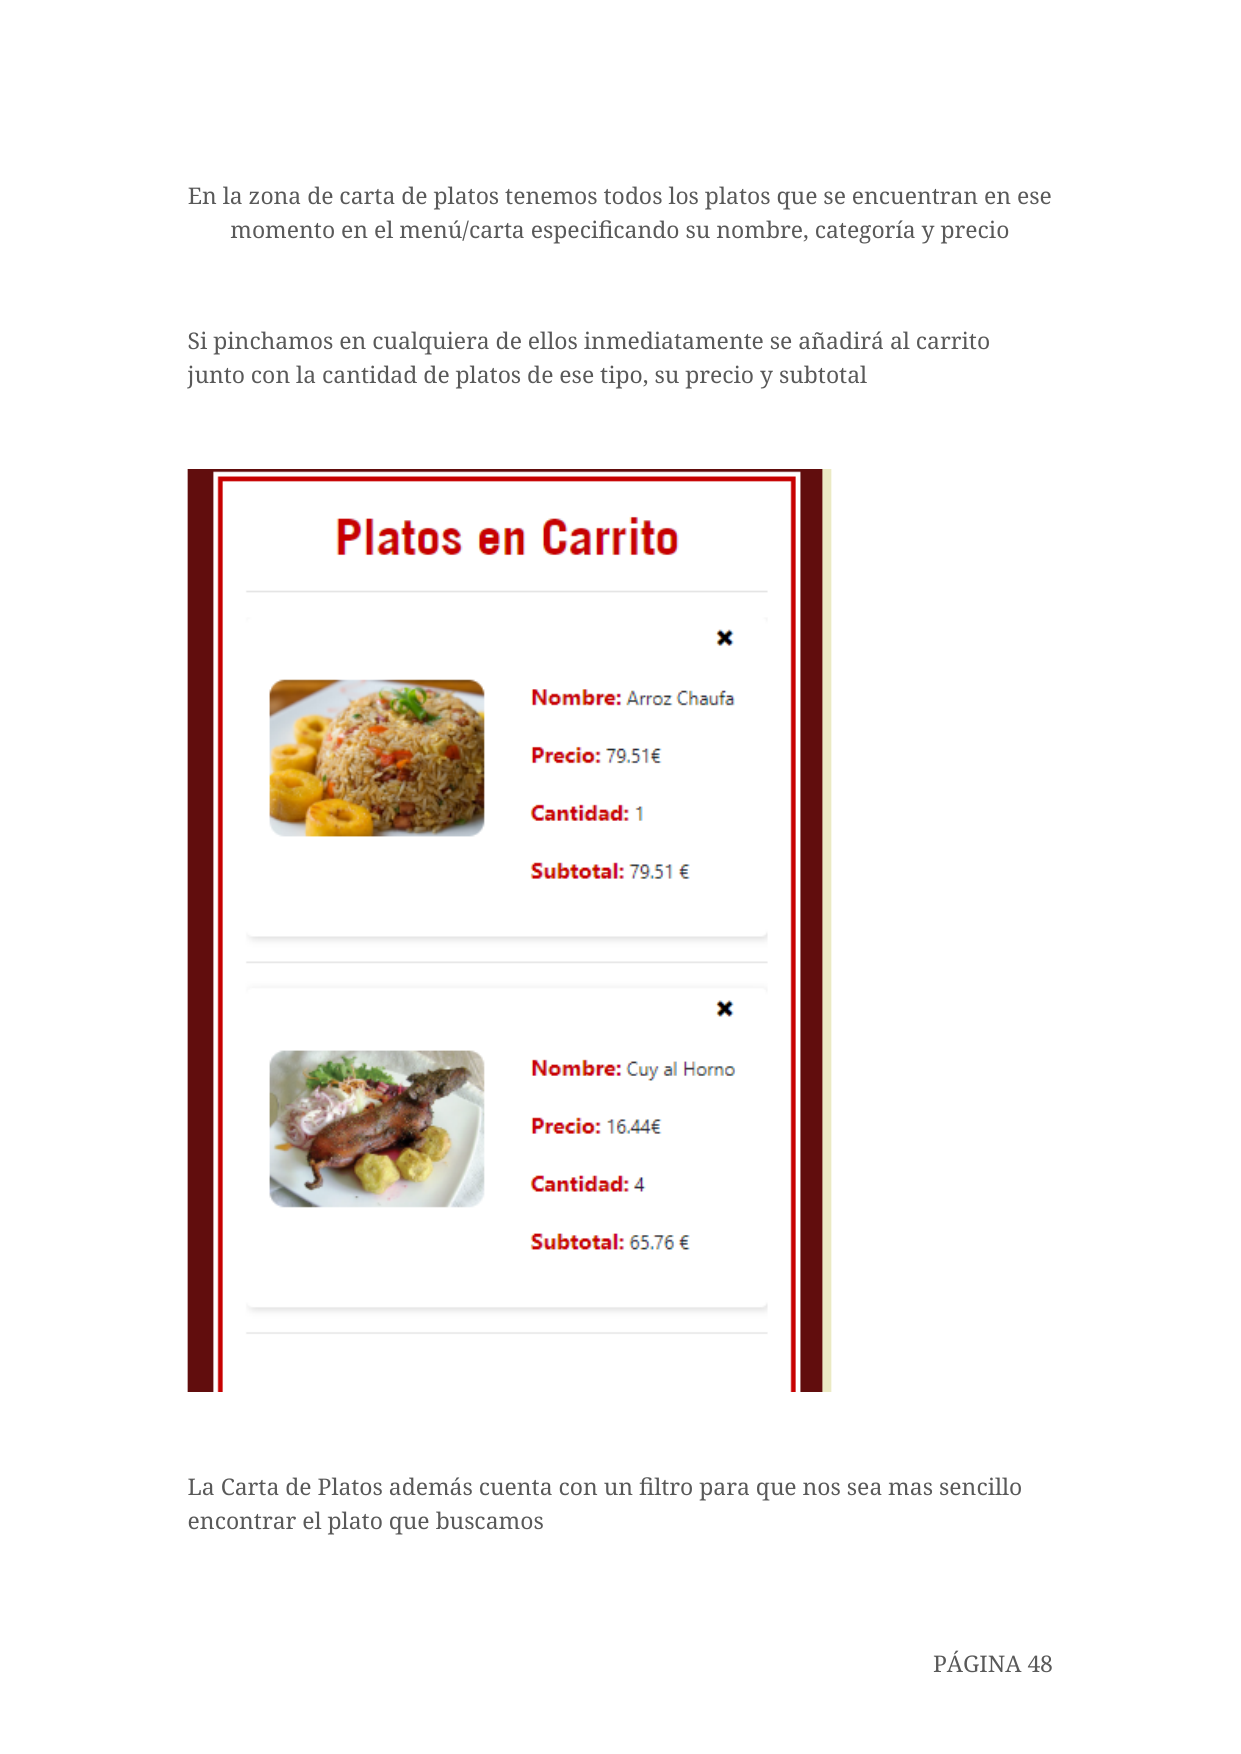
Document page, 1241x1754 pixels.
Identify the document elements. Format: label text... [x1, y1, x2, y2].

text En la zona de carta de platos tenemos todos los platos que se encuentran en ese momento en el menú/carta especificando su nombre, categoría y precio [187, 180, 1053, 246]
text La Carta de Platos además cuenta con un filtro para que nos sea mas sencillo encontrar el plato que buscamos [187, 1471, 1053, 1536]
text Si pinchamos en cualquiera de ellos inmediatamente se añadirá al carrito junto con la cantidad de platos de ese tipo, su precio y subtotal [187, 325, 1053, 390]
picture [187, 469, 832, 1392]
